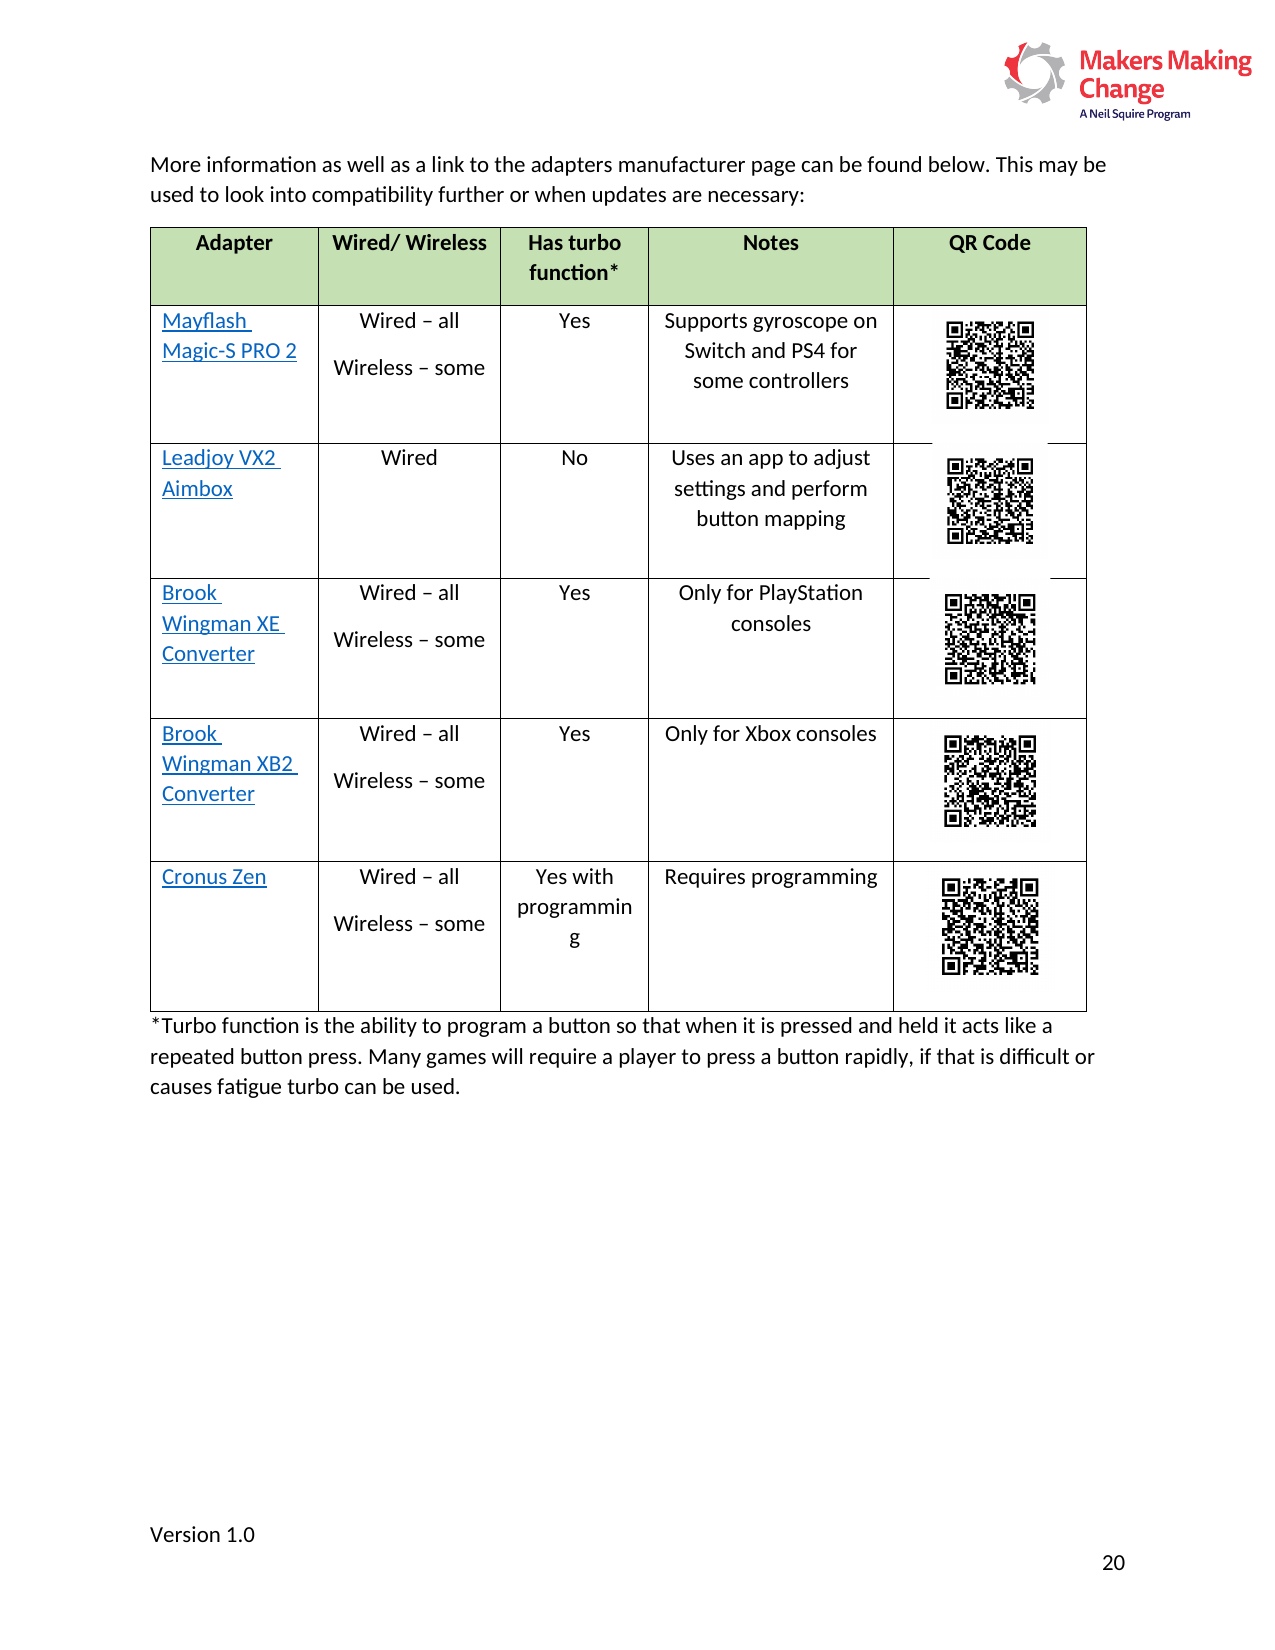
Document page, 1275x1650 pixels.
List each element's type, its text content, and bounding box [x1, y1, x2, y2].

table_cell Yes with programming [501, 862, 648, 1011]
table_header Wired/ Wireless [319, 228, 500, 305]
picture [929, 578, 1051, 700]
table_cell [894, 719, 1086, 861]
table_header Notes [649, 228, 893, 305]
table_cell Brook Wingman XB2 Converter [151, 719, 318, 861]
table_cell Brook Wingman XE Converter [151, 579, 318, 718]
table_cell Only for Xbox consoles [649, 719, 893, 861]
table_cell Wired – all Wireless – some [319, 579, 500, 718]
table_cell Uses an app to adjust settings and perform button mapping [649, 444, 893, 577]
table_cell Yes [501, 306, 648, 442]
table_cell Supports gyroscope on Switch and PS4 for some controllers [649, 306, 893, 442]
table_cell Cronus Zen [151, 862, 318, 1011]
picture [931, 306, 1049, 424]
table_cell Only for PlayStation consoles [649, 579, 893, 718]
table_cell Wired – all Wireless – some [319, 719, 500, 861]
table_cell Wired [319, 444, 500, 577]
table_cell [894, 862, 1086, 1011]
table_cell No [501, 444, 648, 577]
table_cell Mayflash Magic-S PRO 2 [151, 306, 318, 442]
table_header Has turbo function* [501, 228, 648, 305]
picture [925, 862, 1055, 992]
picture [1004, 42, 1252, 121]
text More information as well as a link to the adapters manufacturer page can be found below. This may be used to look into compatibility further or when updates are necessary: [150, 150, 1125, 208]
table_cell [894, 306, 1086, 442]
text *Turbo function is the ability to program a button so that when it is pressed and held it acts like a repeated button press. Many games will require a player to press a button rapidly, if that is difficult or causes fatigue turbo can be used. [150, 1012, 1125, 1100]
table_cell [894, 579, 1086, 718]
table_header Adapter [151, 228, 318, 305]
table_header QR Code [894, 228, 1086, 305]
table_cell Wired – all Wireless – some [319, 306, 500, 442]
table_cell Leadjoy VX2 Aimbox [151, 444, 318, 577]
table_cell [894, 444, 1086, 577]
picture [932, 443, 1048, 559]
table_cell Yes [501, 579, 648, 718]
table_cell Requires programming [649, 862, 893, 1011]
table_cell Yes [501, 719, 648, 861]
picture [928, 719, 1052, 843]
table_cell Wired – all Wireless – some [319, 862, 500, 1011]
